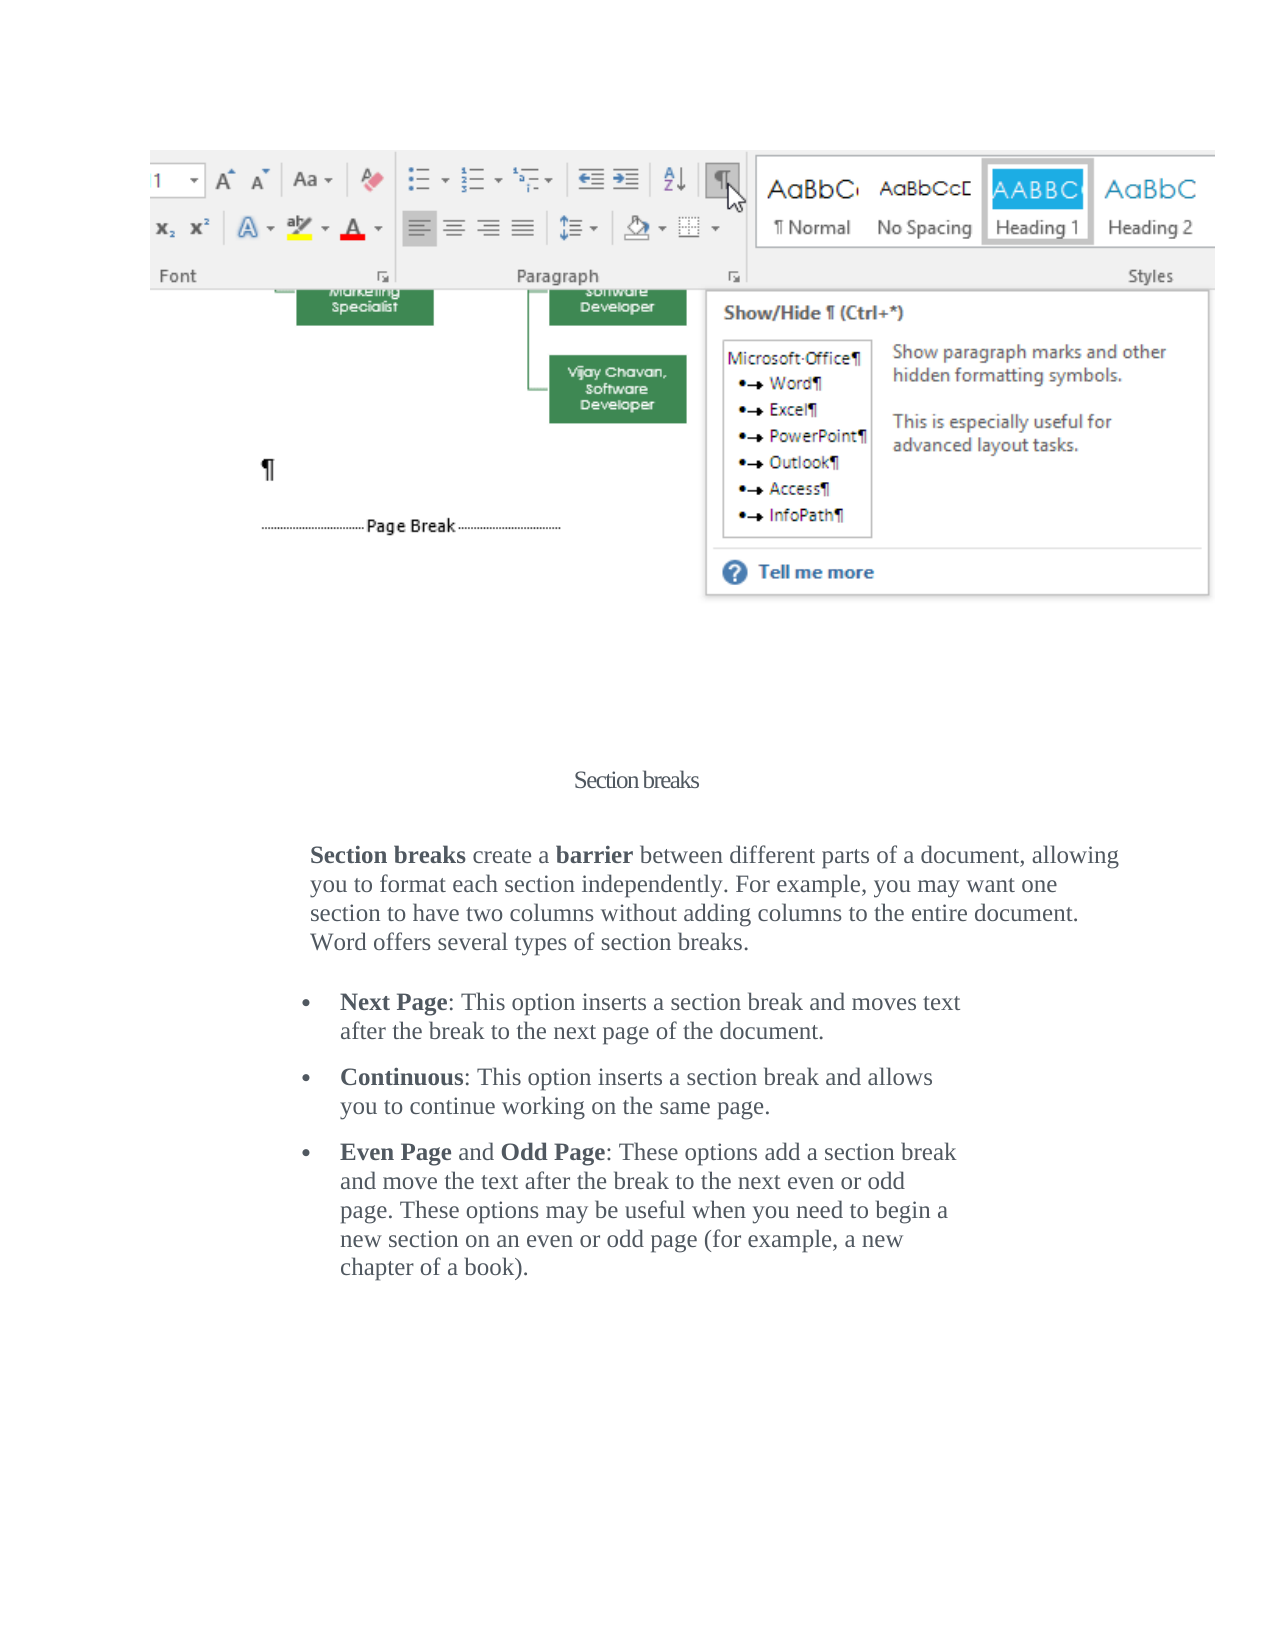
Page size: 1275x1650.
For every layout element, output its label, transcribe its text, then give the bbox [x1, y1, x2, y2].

list Even Page and Odd Page: These options add a section break and move the text after the break to the next even or odd page. These options may be useful when you need to begin a new section on an even or odd page (for example, a new chapter of a book). [302, 1137, 962, 1281]
list Continuous: This option inserts a section break and allows you to continue working on the same page. [302, 1062, 962, 1120]
list Next Page: This option inserts a section break and moves text after the break to the next page of the document. [302, 987, 962, 1045]
text Section breaks create a barrier between different parts of a document, allowing you to format each section independently. For example, you may want one section to have two columns without adding columns to the entire document. Word offers several types of section breaks. [310, 841, 1125, 956]
subtitle Section breaks [150, 765, 1125, 794]
picture [150, 150, 1215, 630]
